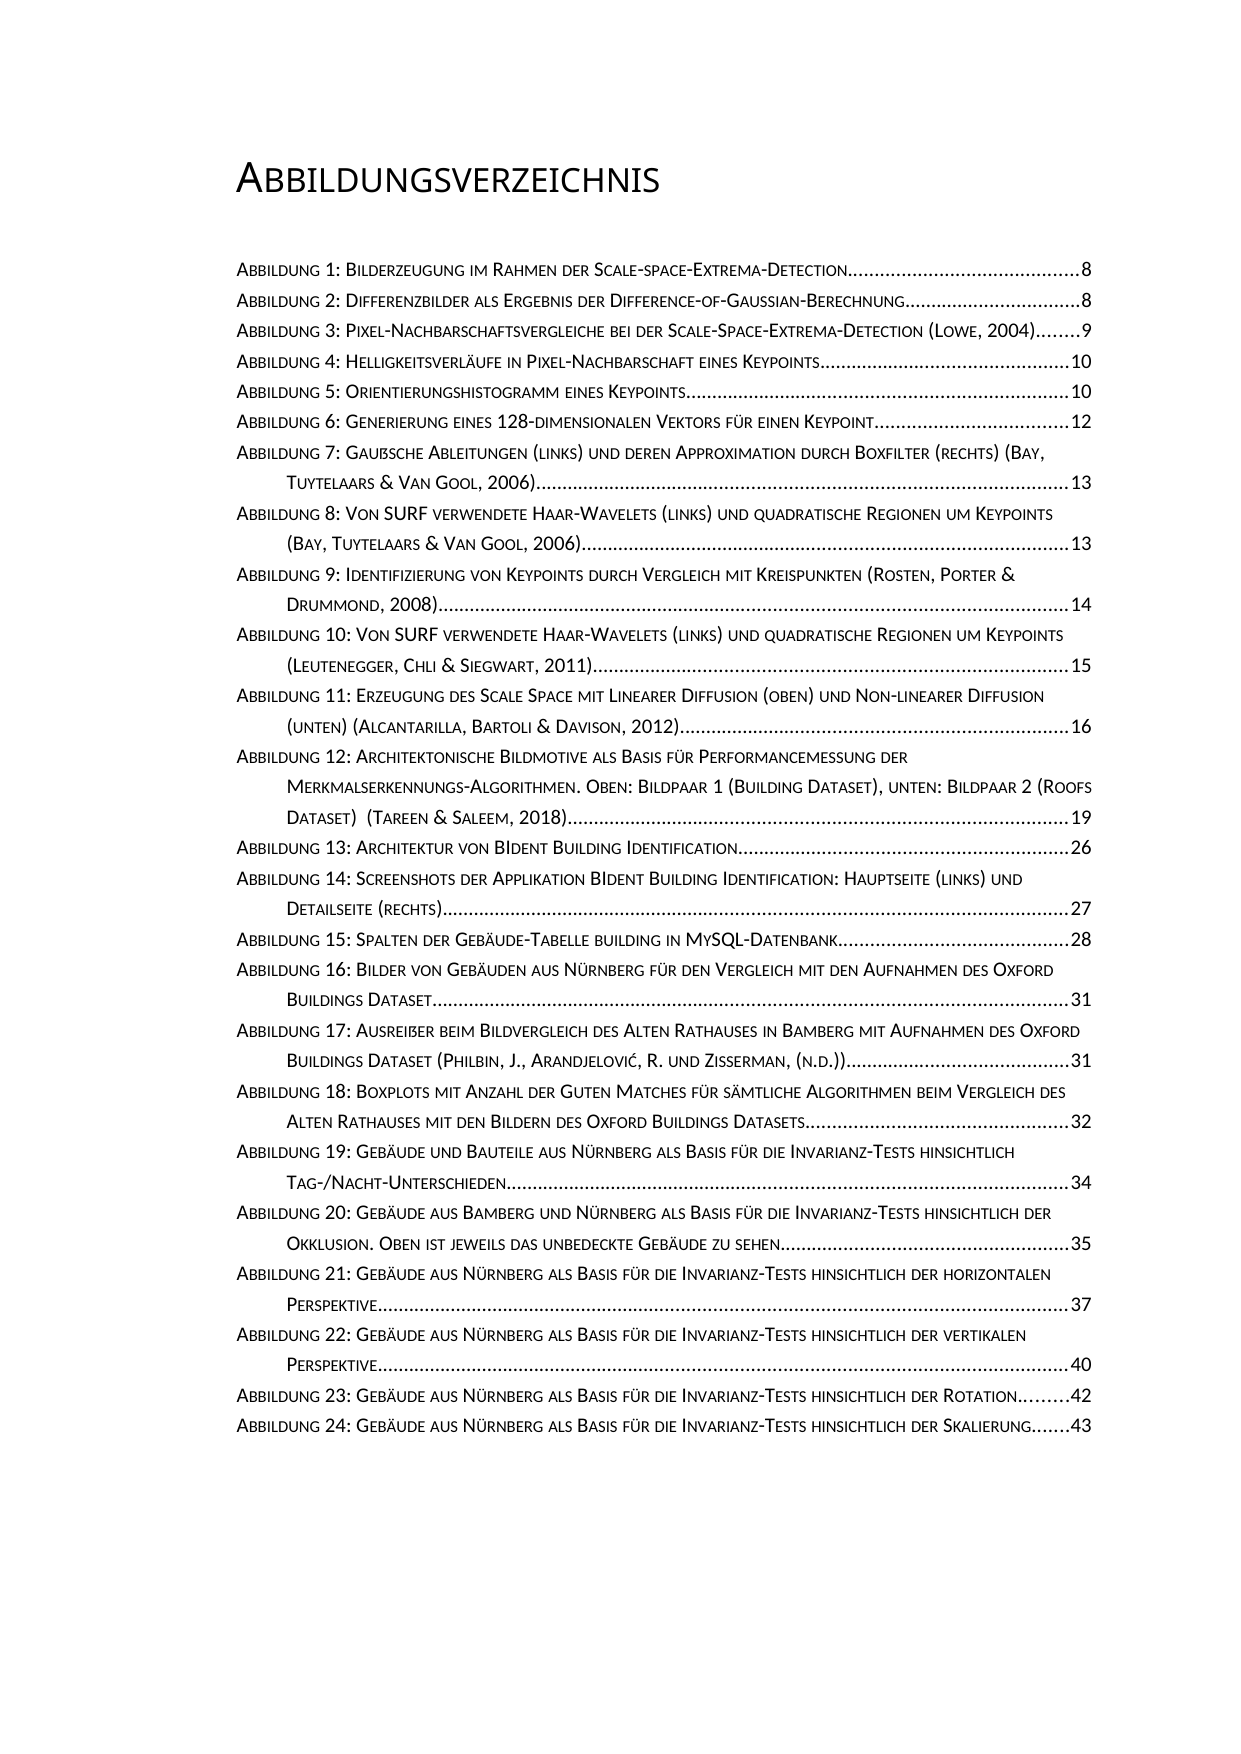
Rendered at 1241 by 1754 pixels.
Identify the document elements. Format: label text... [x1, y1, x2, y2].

text Abbildung 19: Gebäude und Bauteile aus Nürnberg als Basis für die Invarianz-Tests hinsichtlich Tag-/Nacht-Unterschieden. 34 [236, 1139, 1092, 1194]
text Abbildung 2: Differenzbilder als Ergebnis der Difference-of-Gaussian-Berechnung. 8 [236, 287, 1092, 312]
text Abbildung 8: Von SURF verwendete Haar-Wavelets (links) und quadratische Regionen um Keypoints (Bay, Tuytelaars & Van Gool, 2006). 13 [236, 500, 1092, 556]
text Abbildung 13: Architektur von BIdent Building Identification. 26 [236, 834, 1092, 860]
text Abbildung 14: Screenshots der Applikation BIdent Building Identification: Hauptseite (links) und Detailseite (rechts). 27 [236, 865, 1092, 921]
text Abbildung 12: Architektonische Bildmotive als Basis für Performancemessung der Merkmalserkennungs-Algorithmen. Oben: Bildpaar 1 (Building Dataset), unten: Bildpaar 2 (Roofs Dataset) (Tareen & Saleem, 2018). 19 [236, 743, 1092, 829]
text Abbildung 6: Generierung eines 128-dimensionalen Vektors für einen Keypoint. 12 [236, 409, 1092, 434]
text Abbildung 7: Gaußsche Ableitungen (links) und deren Approximation durch Boxfilter (rechts) (Bay, Tuytelaars & Van Gool, 2006). 13 [236, 439, 1092, 495]
text Abbildung 1: Bilderzeugung im Rahmen der Scale-space-Extrema-Detection. 8 [236, 257, 1092, 282]
text Abbildung 11: Erzeugung des Scale Space mit Linearer Diffusion (oben) und Non-linearer Diffusion (unten) (Alcantarilla, Bartoli & Davison, 2012). 16 [236, 682, 1092, 738]
text Abbildung 23: Gebäude aus Nürnberg als Basis für die Invarianz-Tests hinsichtlich der Rotation. 42 [236, 1382, 1092, 1407]
text Abbildung 21: Gebäude aus Nürnberg als Basis für die Invarianz-Tests hinsichtlich der horizontalen Perspektive. 37 [236, 1260, 1092, 1316]
text Abbildung 24: Gebäude aus Nürnberg als Basis für die Invarianz-Tests hinsichtlich der Skalierung. 43 [236, 1412, 1092, 1438]
text Abbildung 20: Gebäude aus Bamberg und Nürnberg als Basis für die Invarianz-Tests hinsichtlich der Okklusion. Oben ist jeweils das unbedeckte Gebäude zu sehen. 35 [236, 1199, 1092, 1255]
text Abbildung 10: Von SURF verwendete Haar-Wavelets (links) und quadratische Regionen um Keypoints (Leutenegger, Chli & Siegwart, 2011). 15 [236, 622, 1092, 677]
text Abbildung 3: Pixel-Nachbarschaftsvergleiche bei der Scale-Space-Extrema-Detection (Lowe, 2004). 9 [236, 317, 1092, 343]
text Abbildung 5: Orientierungshistogramm eines Keypoints. 10 [236, 378, 1092, 404]
text Abbildung 9: Identifizierung von Keypoints durch Vergleich mit Kreispunkten (Rosten, Porter & Drummond, 2008). 14 [236, 561, 1092, 617]
text Abbildung 17: Ausreißer beim Bildvergleich des Alten Rathauses in Bamberg mit Aufnahmen des Oxford Buildings Dataset (Philbin, J., Arandjelović, R. und Zisserman, (n.d.)). 31 [236, 1017, 1092, 1073]
text Abbildung 22: Gebäude aus Nürnberg als Basis für die Invarianz-Tests hinsichtlich der vertikalen Perspektive. 40 [236, 1321, 1092, 1377]
text Abbildung 15: Spalten der Gebäude-Tabelle building in MySQL-Datenbank. 28 [236, 926, 1092, 951]
text Abbildung 16: Bilder von Gebäuden aus Nürnberg für den Vergleich mit den Aufnahmen des Oxford Buildings Dataset. 31 [236, 956, 1092, 1012]
text Abbildung 18: Boxplots mit Anzahl der Guten Matches für sämtliche Algorithmen beim Vergleich des Alten Rathauses mit den Bildern des Oxford Buildings Datasets. 32 [236, 1078, 1092, 1134]
text Abbildungsverzeichnis [236, 148, 1092, 204]
text Abbildung 4: Helligkeitsverläufe in Pixel-Nachbarschaft eines Keypoints. 10 [236, 348, 1092, 373]
